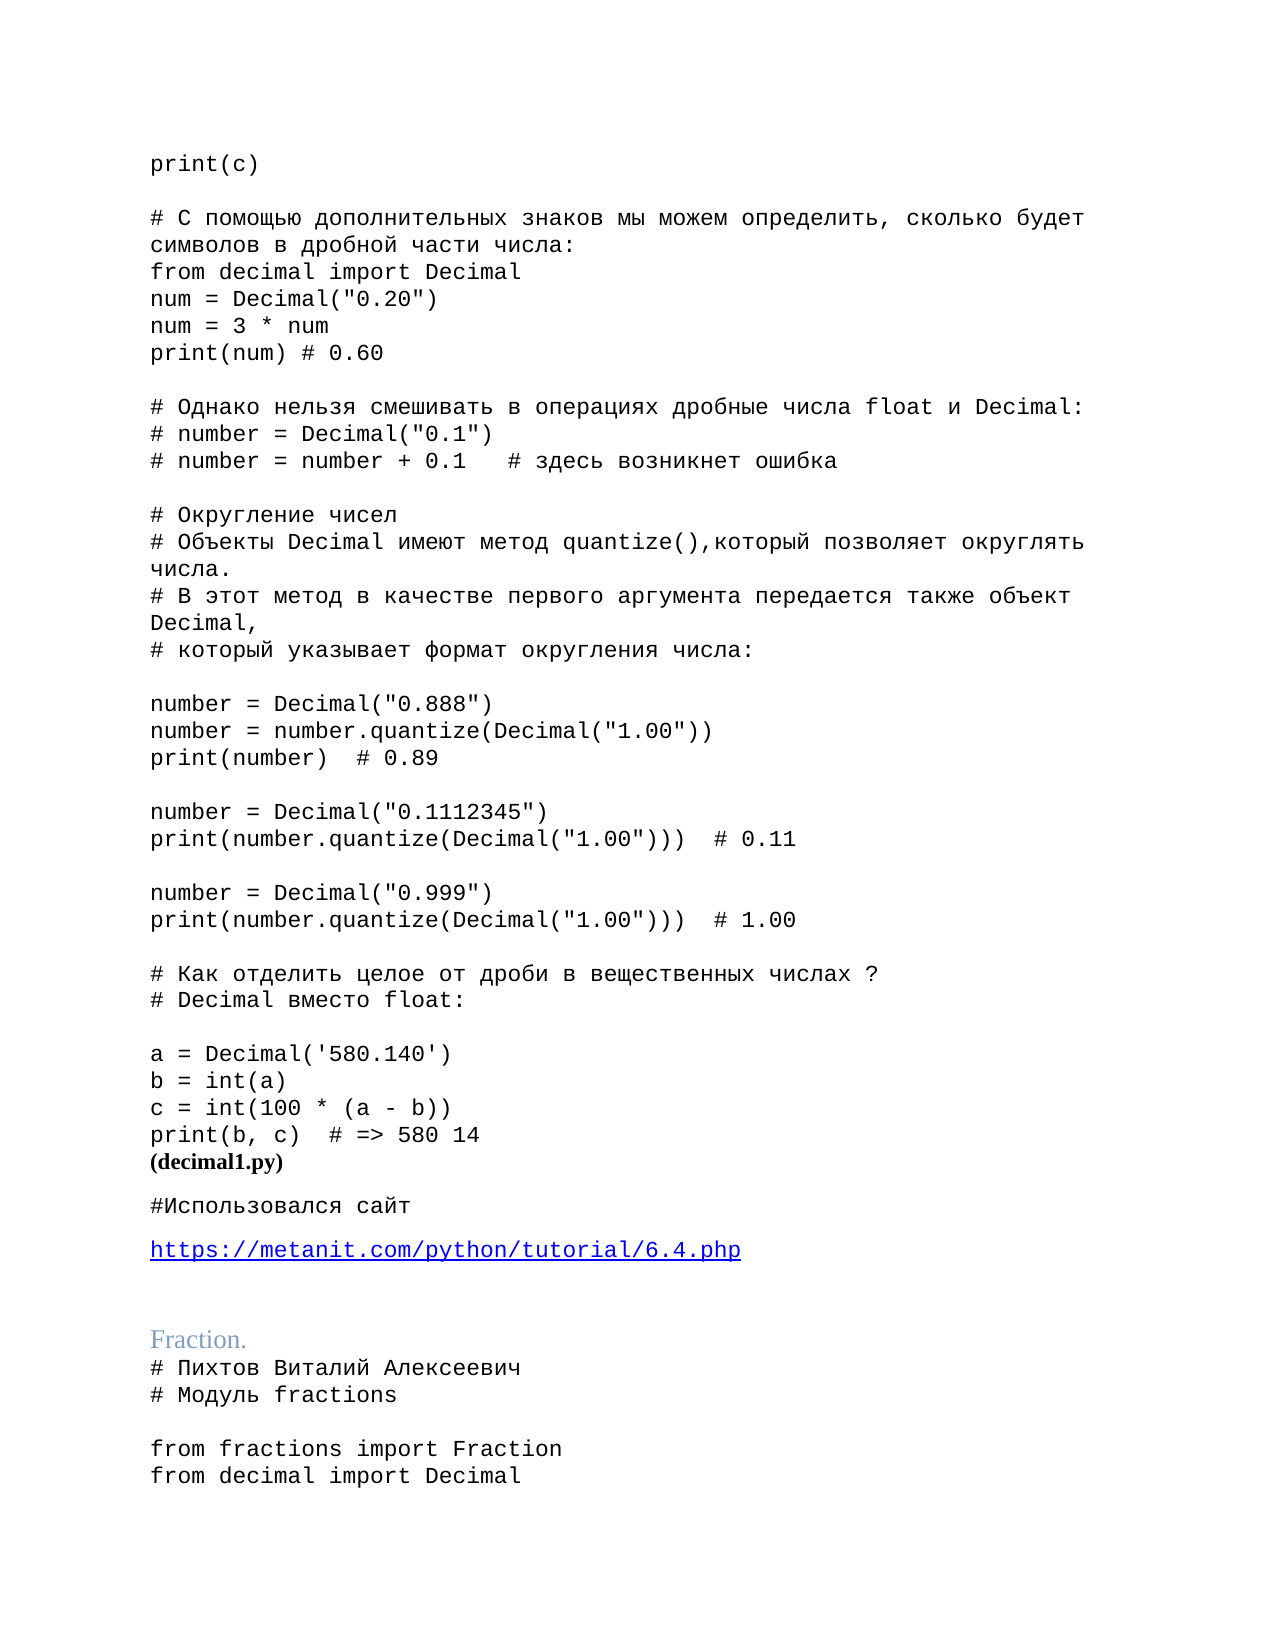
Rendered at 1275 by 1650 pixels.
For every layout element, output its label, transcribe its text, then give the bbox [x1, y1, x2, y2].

text print(c) [150, 150, 1125, 177]
text # Округление чисел [150, 501, 1125, 528]
text from decimal import Decimal [150, 1462, 1125, 1489]
text print(number.quantize(Decimal("1.00"))) # 0.11 [150, 824, 1125, 851]
text a = Decimal('580.140') [150, 1040, 1125, 1067]
text num = Decimal("0.20") [150, 285, 1125, 312]
text Fraction. [150, 1327, 1125, 1354]
text number = Decimal("0.1112345") [150, 797, 1125, 824]
text from fractions import Fraction [150, 1435, 1125, 1462]
text # В этот метод в качестве первого аргумента передается также объект Decimal, [150, 582, 1125, 636]
text number = number.quantize(Decimal("1.00")) [150, 717, 1125, 743]
text from decimal import Decimal [150, 258, 1125, 285]
text # number = number + 0.1 # здесь возникнет ошибка [150, 447, 1125, 474]
text print(num) # 0.60 [150, 339, 1125, 366]
text # number = Decimal("0.1") [150, 420, 1125, 447]
text #Использовался сайт [150, 1192, 1125, 1219]
text # Пихтов Виталий Алексеевич [150, 1354, 1125, 1381]
text # Decimal вместо float: [150, 986, 1125, 1013]
text # Модуль fractions [150, 1381, 1125, 1408]
text b = int(a) [150, 1067, 1125, 1094]
text # С помощью дополнительных знаков мы можем определить, сколько будет символов в дробной части числа: [150, 204, 1125, 258]
text # который указывает формат округления числа: [150, 636, 1125, 663]
text number = Decimal("0.999") [150, 878, 1125, 905]
text # Объекты Decimal имеют метод quantize(),который позволяет округлять числа. [150, 528, 1125, 582]
text number = Decimal("0.888") [150, 689, 1125, 717]
text # Как отделить целое от дроби в вещественных числах ? [150, 959, 1125, 986]
text num = 3 * num [150, 312, 1125, 339]
text # Однако нельзя смешивать в операциях дробные числа float и Decimal: [150, 393, 1125, 420]
text print(b, c) # => 580 14 [150, 1121, 1125, 1148]
text (decimal1.py) [150, 1148, 1125, 1175]
text print(number.quantize(Decimal("1.00"))) # 1.00 [150, 905, 1125, 932]
text print(number) # 0.89 [150, 743, 1125, 771]
text c = int(100 * (a - b)) [150, 1094, 1125, 1121]
text https://metanit.com/python/tutorial/6.4.php [150, 1236, 1125, 1262]
